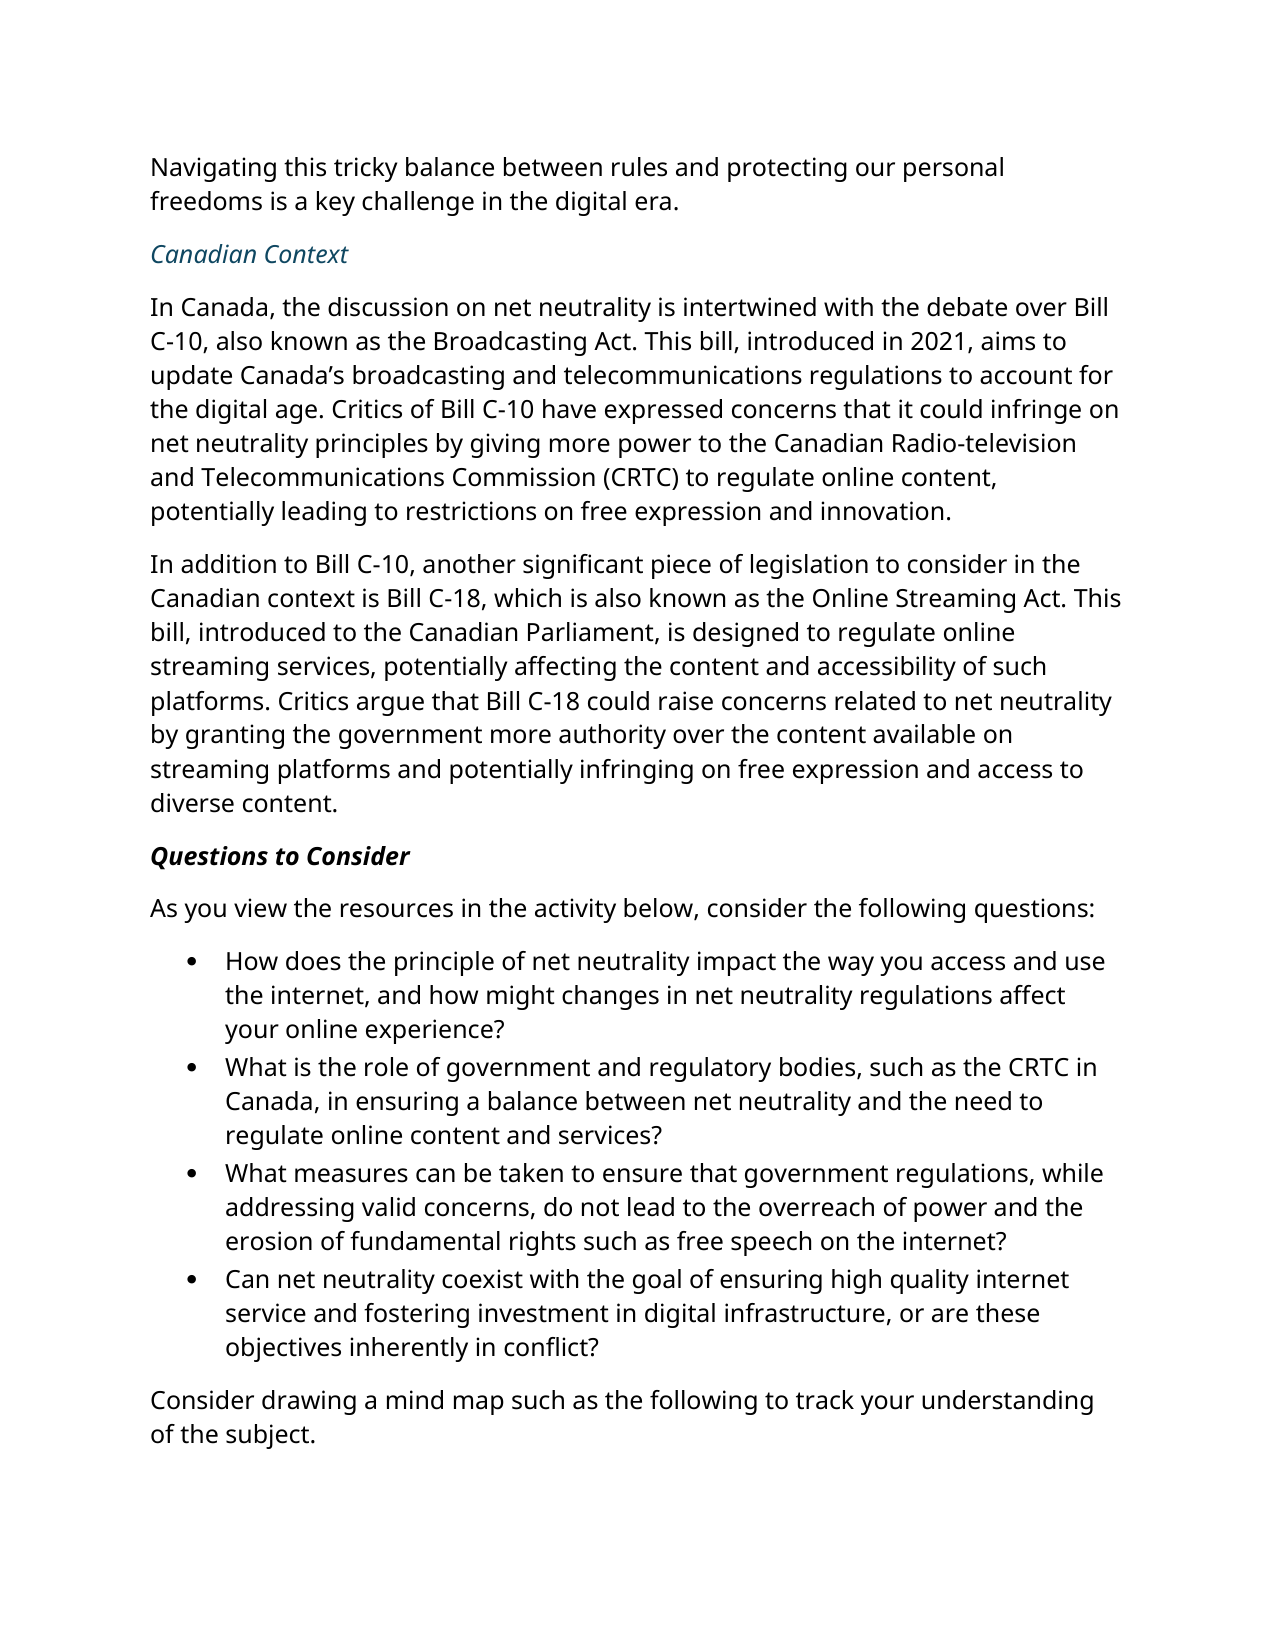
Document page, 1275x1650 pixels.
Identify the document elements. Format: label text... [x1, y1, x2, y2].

subtitle Canadian Context [150, 237, 1125, 271]
list Can net neutrality coexist with the goal of ensuring high quality internet service and fostering investment in digital infrastructure, or are these objectives inherently in conflict? [187, 1262, 1125, 1364]
text In addition to Bill C-10, another significant piece of legislation to consider in the Canadian context is Bill C-18, which is also known as the Online Streaming Act. This bill, introduced to the Canadian Parliament, is designed to regulate online streaming services, potentially affecting the content and accessibility of such platforms. Critics argue that Bill C-18 could raise concerns related to net neutrality by granting the government more authority over the content available on streaming platforms and potentially infringing on free expression and access to diverse content. [150, 547, 1125, 819]
text In Canada, the discussion on net neutrality is intertwined with the debate over Bill C-10, also known as the Broadcasting Act. This bill, introduced in 2021, aims to update Canada’s broadcasting and telecommunications regulations to account for the digital age. Critics of Bill C-10 have expressed concerns that it could infringe on net neutrality principles by giving more power to the Canadian Radio-television and Telecommunications Commission (CRTC) to regulate online content, potentially leading to restrictions on free expression and innovation. [150, 290, 1125, 528]
list What is the role of government and regulatory bodies, such as the CRTC in Canada, in ensuring a balance between net neutrality and the need to regulate online content and services? [187, 1050, 1125, 1152]
list What measures can be taken to ensure that government regulations, while addressing valid concerns, do not lead to the overreach of power and the erosion of fundamental rights such as free speech on the internet? [187, 1156, 1125, 1258]
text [150, 150, 1125, 218]
text As you view the resources in the activity below, consider the following questions: [150, 891, 1125, 925]
text Questions to Consider [150, 838, 1125, 872]
text Consider drawing a mind map such as the following to track your understanding of the subject. [150, 1382, 1125, 1451]
list How does the principle of net neutrality impact the way you access and use the internet, and how might changes in net neutrality regulations affect your online experience? [187, 944, 1125, 1046]
